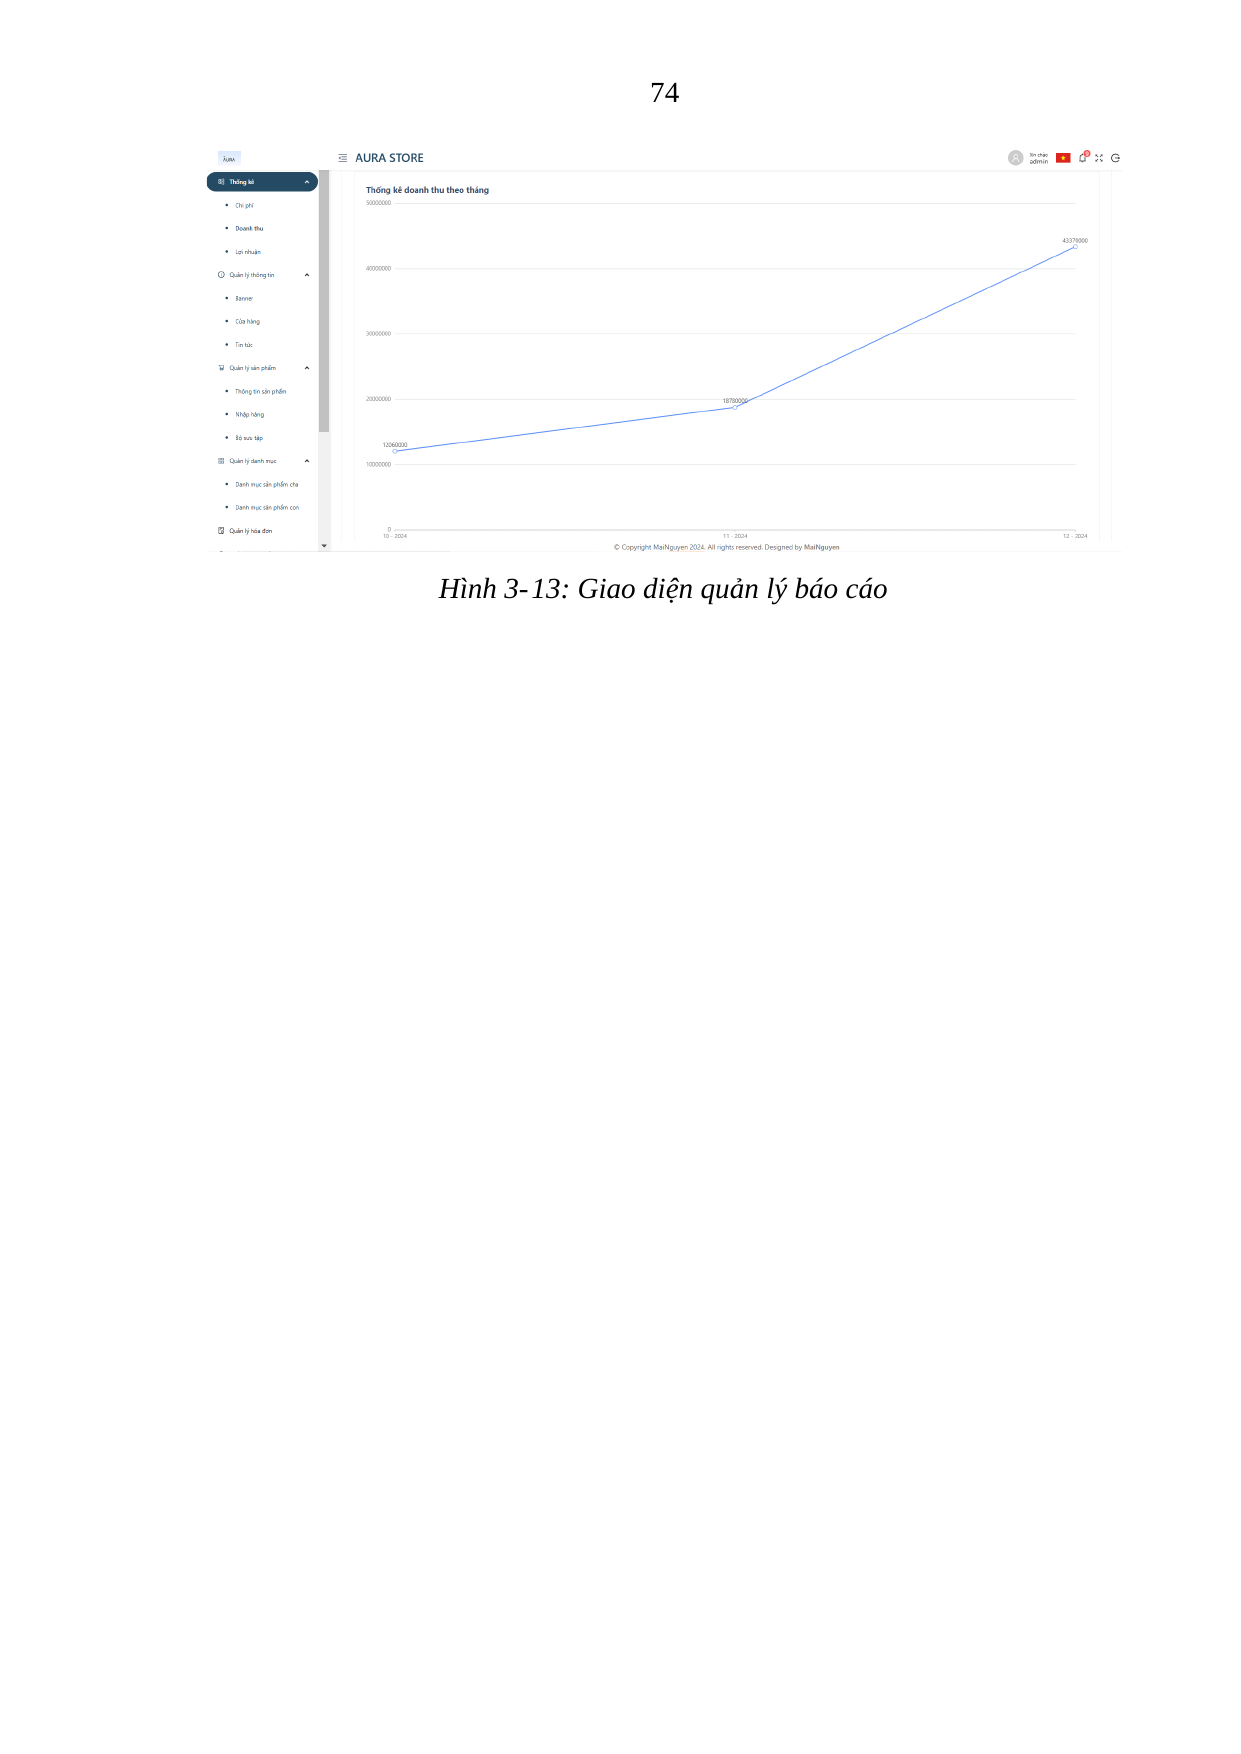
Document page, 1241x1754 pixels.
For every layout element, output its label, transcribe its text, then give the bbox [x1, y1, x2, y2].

text Hình 3-13: Giao diện quản lý báo cáo [207, 571, 1122, 604]
picture [206, 147, 1123, 552]
